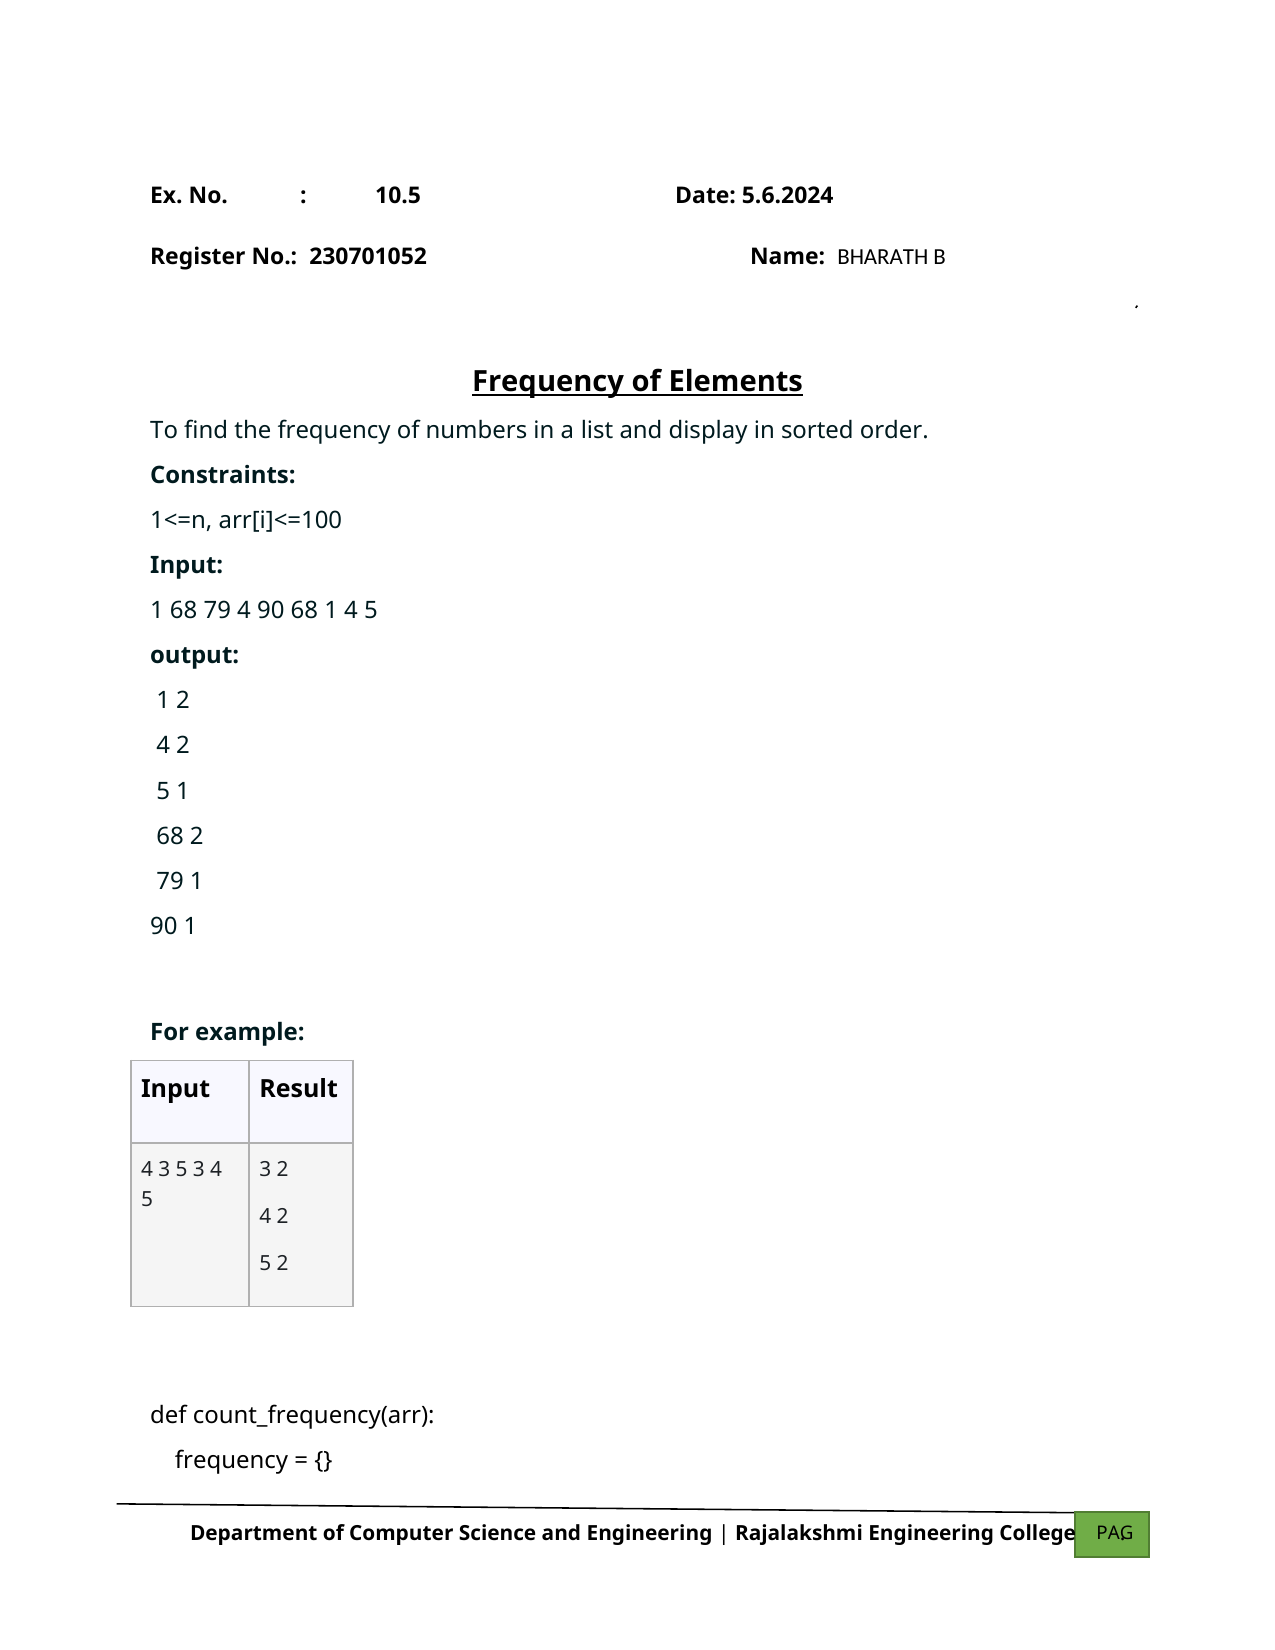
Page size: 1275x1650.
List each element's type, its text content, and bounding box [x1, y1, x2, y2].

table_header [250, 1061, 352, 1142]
text 68 2 [150, 818, 1125, 851]
text 4 2 [150, 728, 1125, 761]
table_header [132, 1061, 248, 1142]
text 90 1 [150, 909, 1125, 941]
text 79 1 [150, 864, 1125, 896]
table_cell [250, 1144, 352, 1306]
text For example: [150, 1014, 1125, 1047]
text frequency = {} [150, 1442, 1125, 1475]
text def count_frequency(arr): [150, 1397, 1125, 1430]
text Input: [150, 548, 1125, 581]
text Register No.: 230701052 Name: BHARATH B [150, 239, 1125, 271]
text 1<=n, arr[i]<=100 [150, 503, 1125, 535]
text 1 2 [150, 683, 1125, 716]
text Frequency of Elements [150, 360, 1125, 400]
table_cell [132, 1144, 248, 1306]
text Ex. No. : 10.5 Date: 5.6.2024 [150, 179, 1125, 210]
text 5 1 [150, 773, 1125, 806]
text output: [150, 638, 1125, 671]
text 1 68 79 4 90 68 1 4 5 [150, 593, 1125, 626]
text Constraints: [150, 458, 1125, 490]
text To find the frequency of numbers in a list and display in sorted order. [150, 413, 1125, 445]
